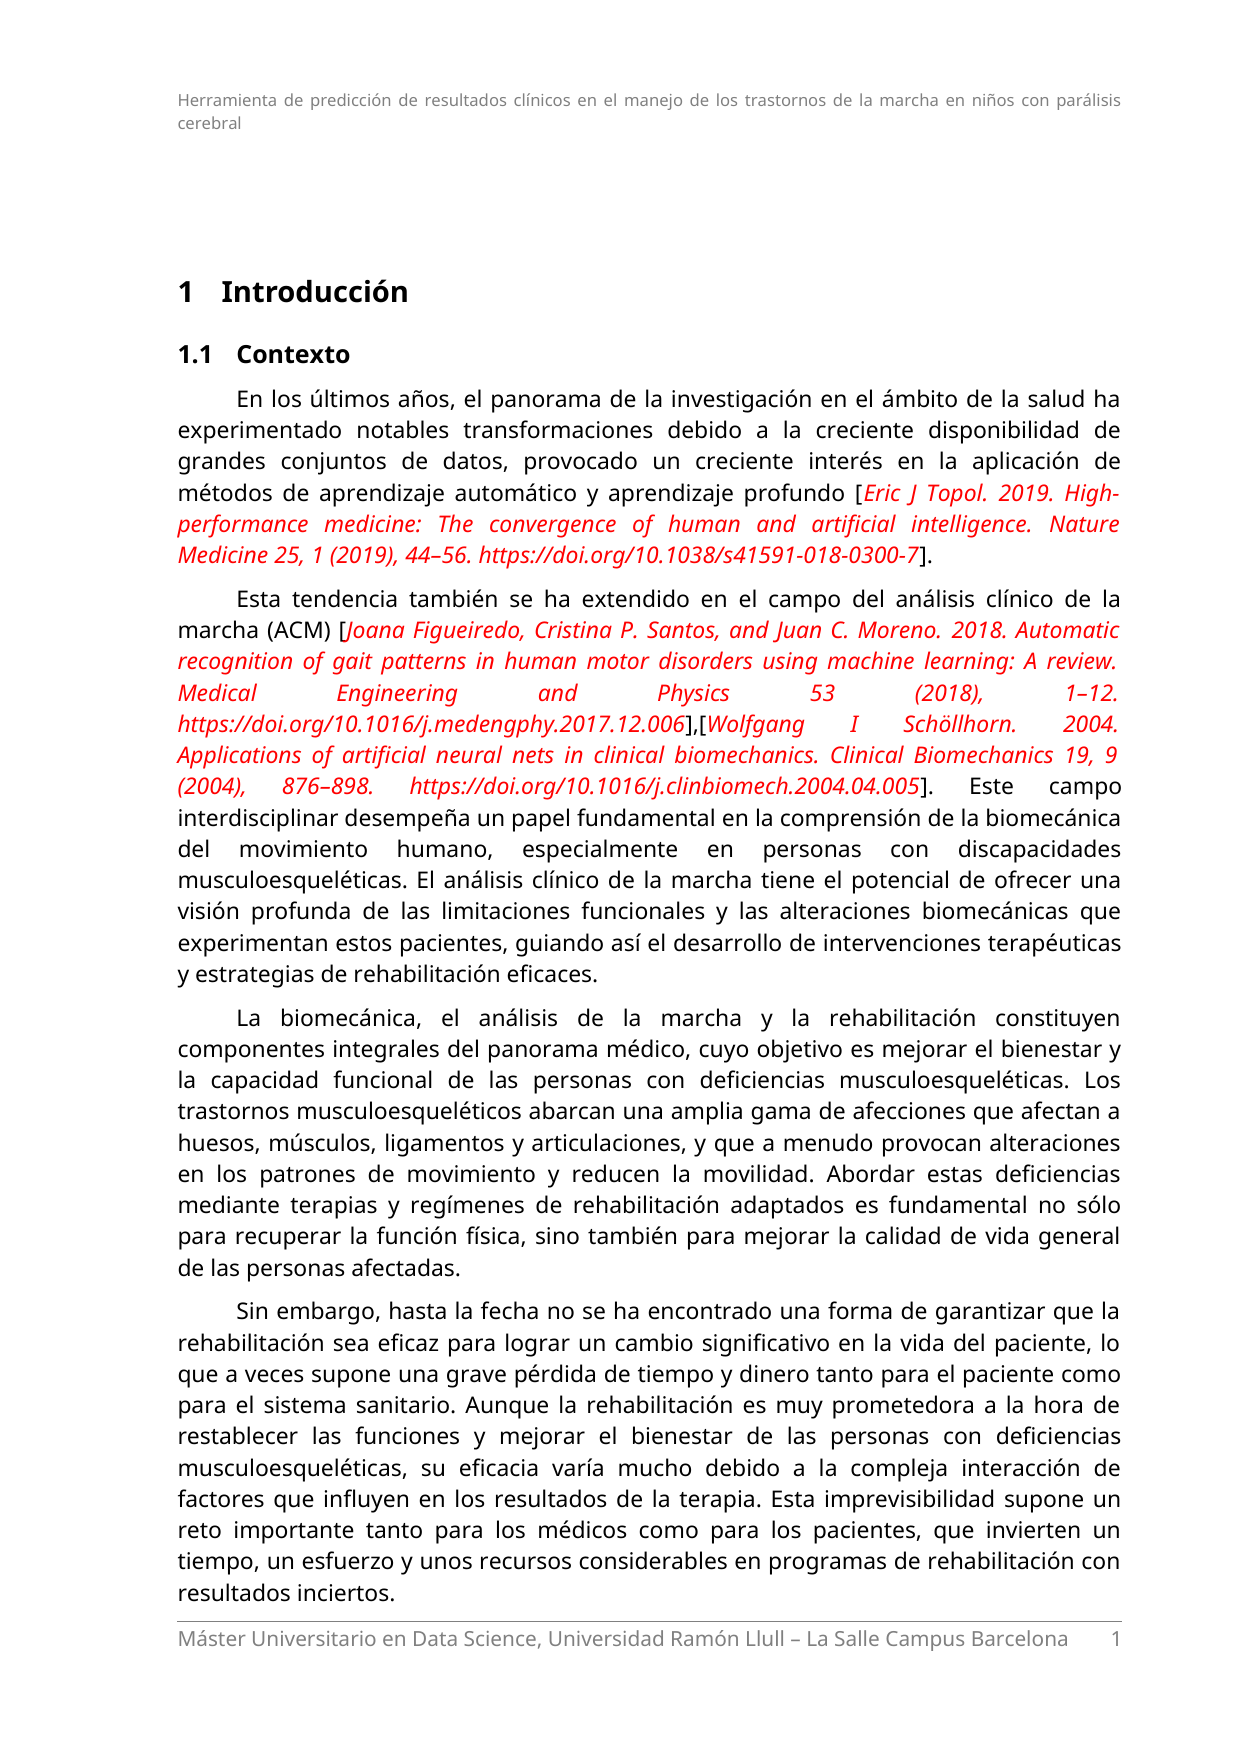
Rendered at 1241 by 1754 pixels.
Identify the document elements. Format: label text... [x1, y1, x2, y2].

text Sin embargo, hasta la fecha no se ha encontrado una forma de garantizar que la rehabilitación sea eficaz para lograr un cambio significativo en la vida del paciente, lo que a veces supone una grave pérdida de tiempo y dinero tanto para el paciente como para el sistema sanitario. Aunque la rehabilitación es muy prometedora a la hora de restablecer las funciones y mejorar el bienestar de las personas con deficiencias musculoesqueléticas, su eficacia varía mucho debido a la compleja interacción de factores que influyen en los resultados de la terapia. Esta imprevisibilidad supone un reto importante tanto para los médicos como para los pacientes, que invierten un tiempo, un esfuerzo y unos recursos considerables en programas de rehabilitación con resultados inciertos. [177, 1295, 1122, 1608]
text En los últimos años, el panorama de la investigación en el ámbito de la salud ha experimentado notables transformaciones debido a la creciente disponibilidad de grandes conjuntos de datos, provocado un creciente interés en la aplicación de métodos de aprendizaje automático y aprendizaje profundo [Eric J Topol. 2019. High-performance medicine: The convergence of human and artificial intelligence. Nature Medicine 25, 1 (2019), 44–56. https://doi.org/10.1038/s41591-018-0300-7]. [177, 383, 1122, 570]
subtitle Introducción [177, 272, 1122, 311]
text Esta tendencia también se ha extendido en el campo del análisis clínico de la marcha (ACM) [Joana Figueiredo, Cristina P. Santos, and Juan C. Moreno. 2018. Automatic recognition of gait patterns in human motor disorders using machine learning: A review. Medical Engineering and Physics 53 (2018), 1–12. https://doi.org/10.1016/j.medengphy.2017.12.006],[Wolfgang I Schöllhorn. 2004. Applications of artificial neural nets in clinical biomechanics. Clinical Biomechanics 19, 9 (2004), 876–898. https://doi.org/10.1016/j.clinbiomech.2004.04.005]. Este campo interdisciplinar desempeña un papel fundamental en la comprensión de la biomecánica del movimiento humano, especialmente en personas con discapacidades musculoesqueléticas. El análisis clínico de la marcha tiene el potencial de ofrecer una visión profunda de las limitaciones funcionales y las alteraciones biomecánicas que experimentan estos pacientes, guiando así el desarrollo de intervenciones terapéuticas y estrategias de rehabilitación eficaces. [177, 583, 1122, 989]
text La biomecánica, el análisis de la marcha y la rehabilitación constituyen componentes integrales del panorama médico, cuyo objetivo es mejorar el bienestar y la capacidad funcional de las personas con deficiencias musculoesqueléticas. Los trastornos musculoesqueléticos abarcan una amplia gama de afecciones que afectan a huesos, músculos, ligamentos y articulaciones, y que a menudo provocan alteraciones en los patrones de movimiento y reducen la movilidad. Abordar estas deficiencias mediante terapias y regímenes de rehabilitación adaptados es fundamental no sólo para recuperar la función física, sino también para mejorar la calidad de vida general de las personas afectadas. [177, 1002, 1122, 1283]
subtitle Contexto [177, 336, 1122, 370]
